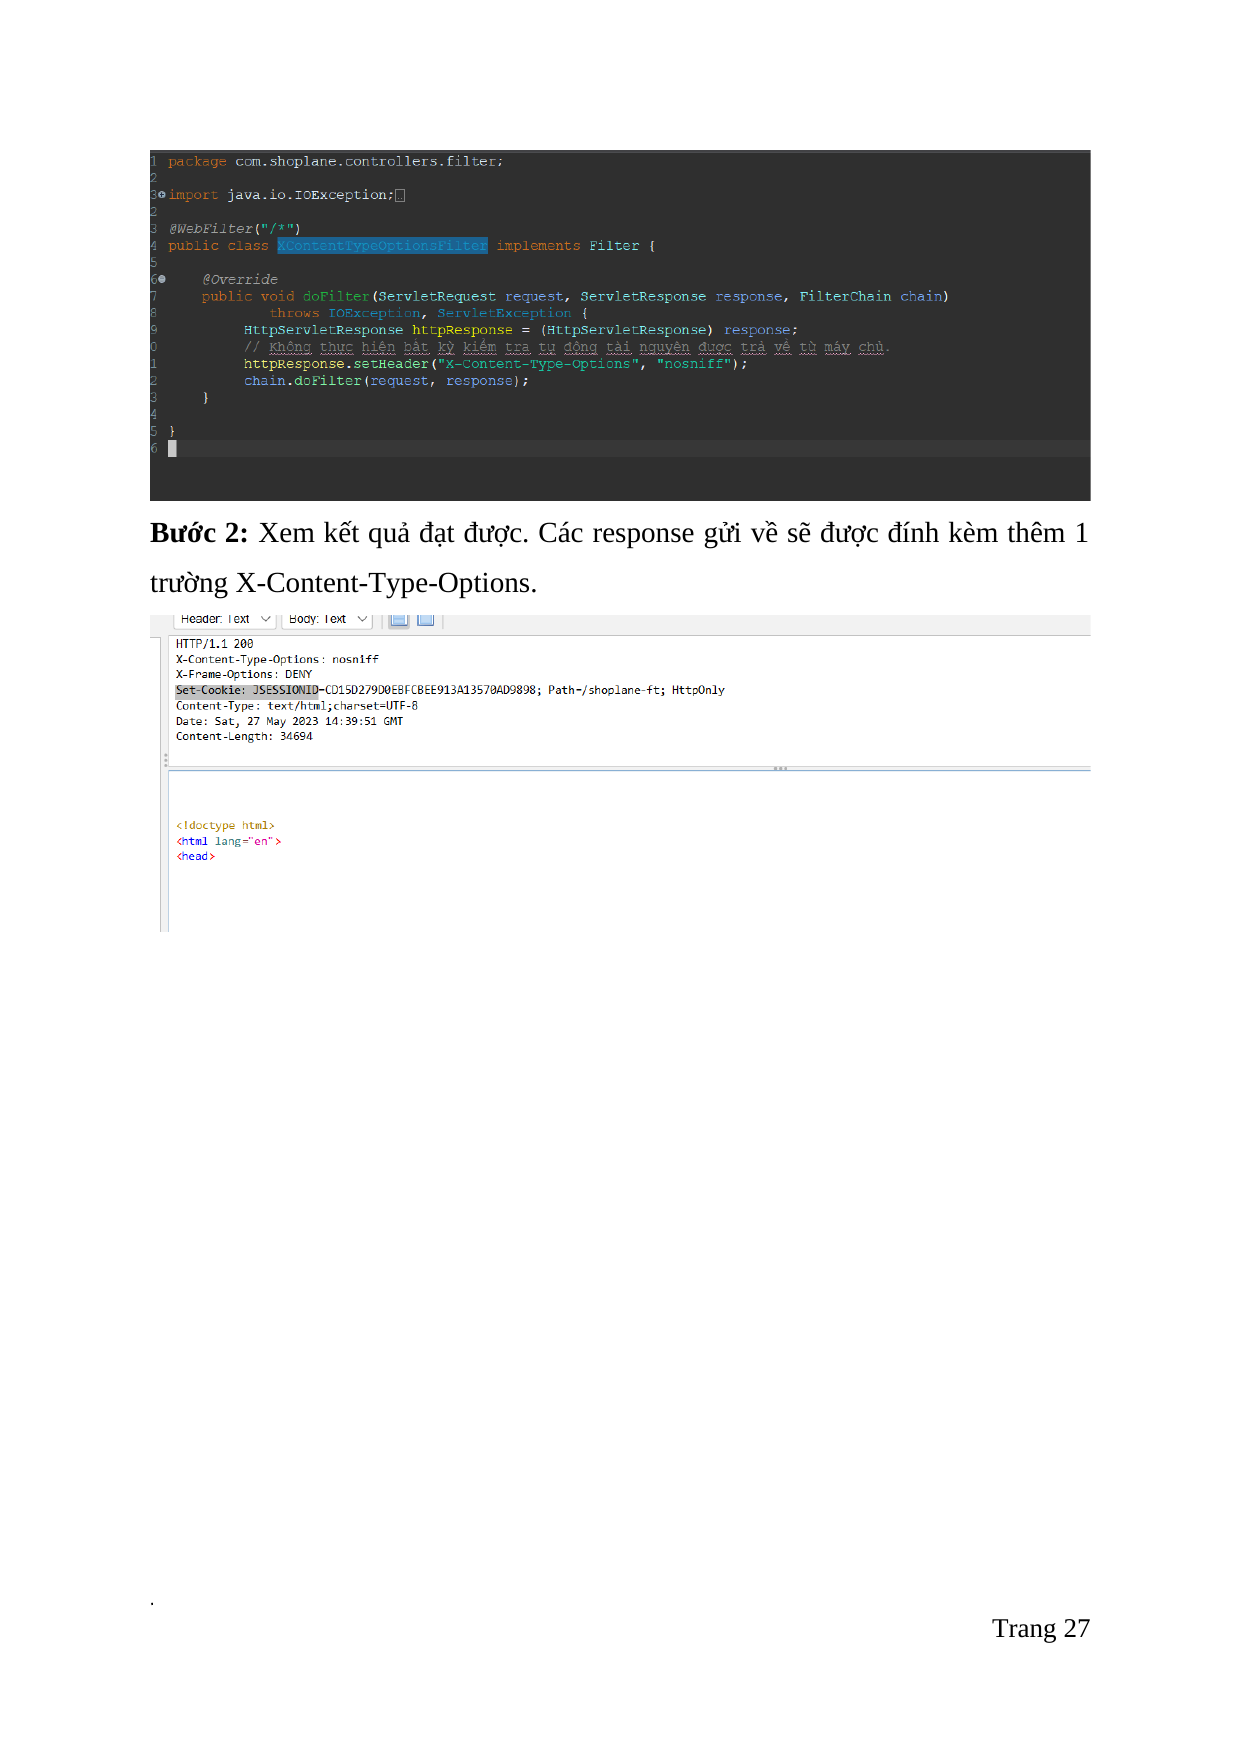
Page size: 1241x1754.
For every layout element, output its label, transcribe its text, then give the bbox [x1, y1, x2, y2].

text Bước 2: Xem kết quả đạt được. Các response gửi về sẽ được đính kèm thêm 1 trường X-Content-Type-Options. [150, 515, 1090, 599]
picture [150, 615, 1091, 932]
picture [150, 150, 1091, 501]
